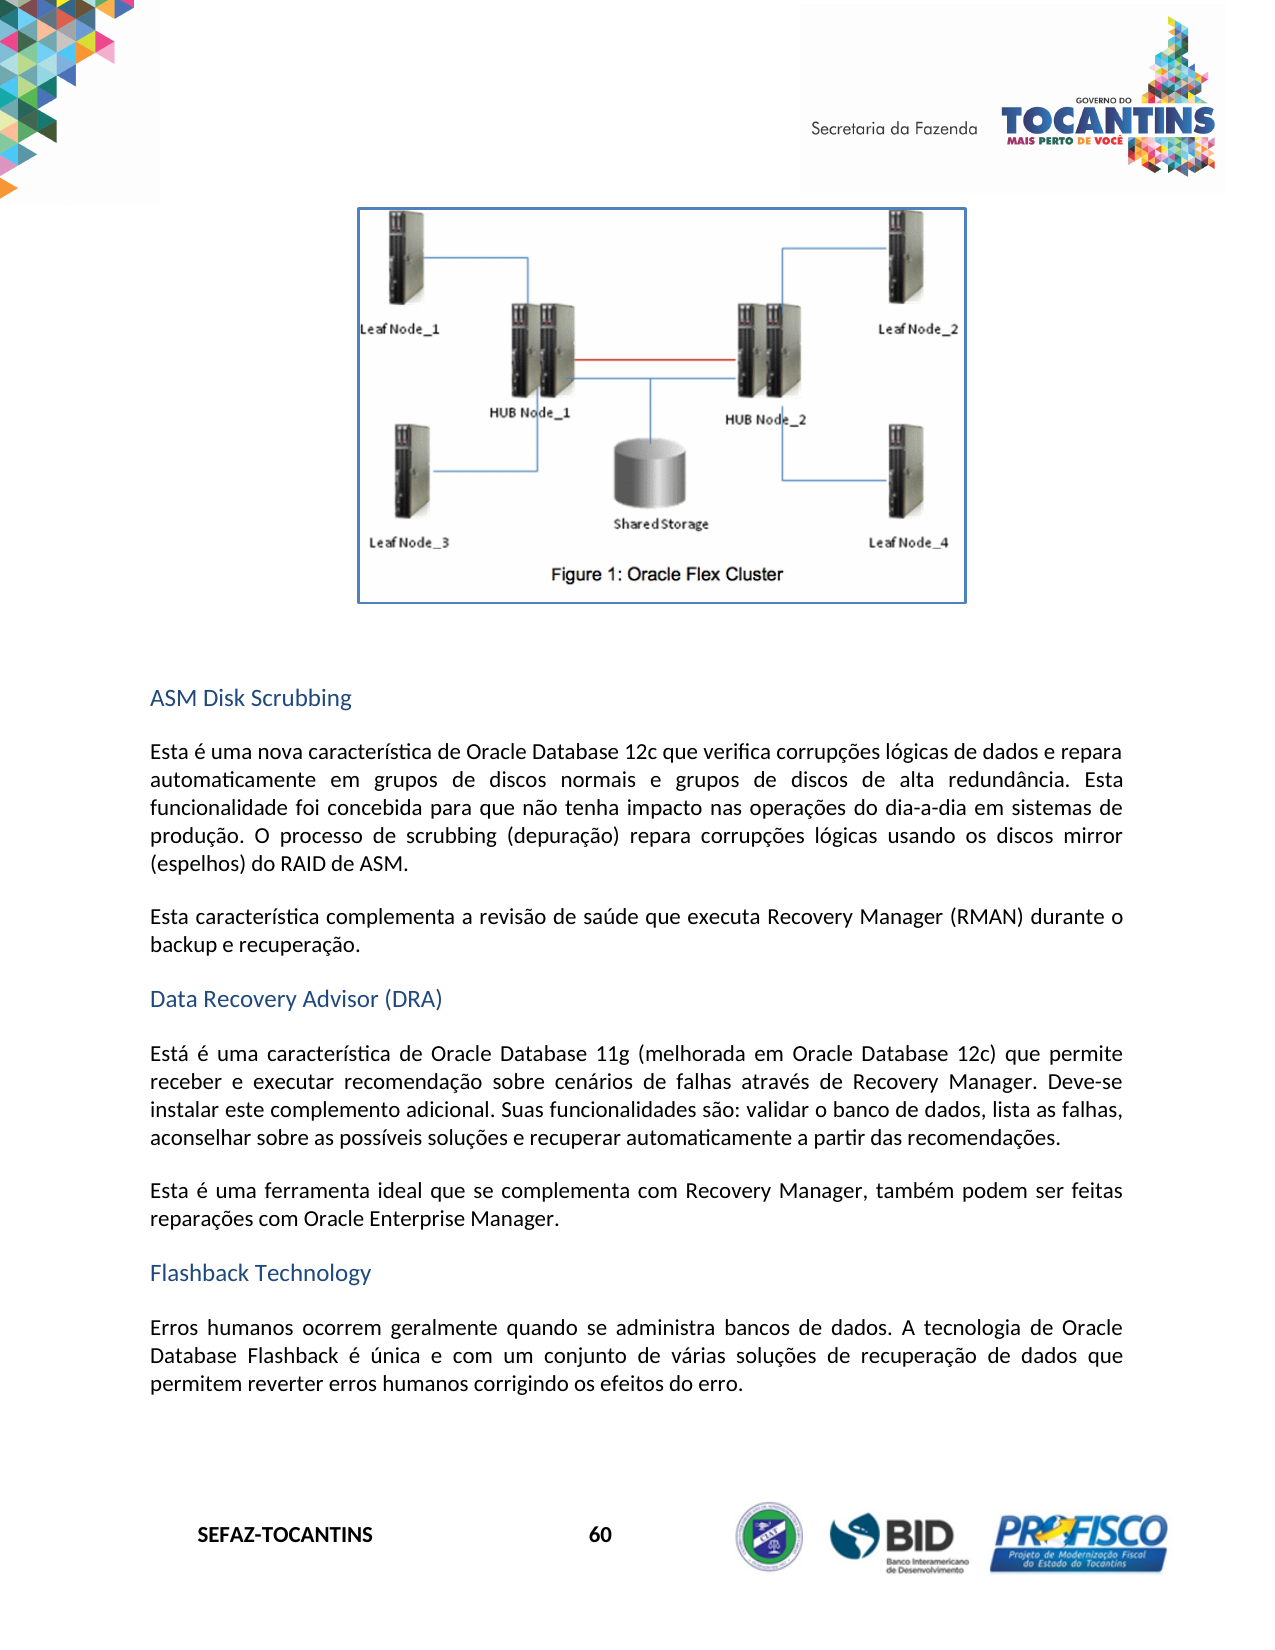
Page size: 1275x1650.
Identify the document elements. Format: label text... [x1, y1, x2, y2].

picture [360, 210, 964, 602]
text Esta característica complementa a revisão de saúde que executa Recovery Manager (RMAN) durante o backup e recuperação. [150, 902, 1125, 958]
text Esta é uma nova característica de Oracle Database 12c que verifica corrupções lógicas de dados e repara automaticamente em grupos de discos normais e grupos de discos de alta redundância. Esta funcionalidade foi concebida para que não tenha impacto nas operações do dia-a-dia em sistemas de produção. O processo de scrubbing (depuração) repara corrupções lógicas usando os discos mirror (espelhos) do RAID de ASM. [150, 737, 1125, 877]
picture [733, 1500, 1174, 1576]
picture [800, 4, 1226, 193]
subtitle Data Recovery Advisor (DRA) [150, 983, 1125, 1014]
text Erros humanos ocorrem geralmente quando se administra bancos de dados. A tecnologia de Oracle Database Flashback é única e com um conjunto de várias soluções de recuperação de dados que permitem reverter erros humanos corrigindo os efeitos do erro. [150, 1313, 1125, 1397]
text Esta é uma ferramenta ideal que se complementa com Recovery Manager, também podem ser feitas reparações com Oracle Enterprise Manager. [150, 1176, 1125, 1232]
subtitle Flashback Technology [150, 1257, 1125, 1288]
text Está é uma característica de Oracle Database 11g (melhorada em Oracle Database 12c) que permite receber e executar recomendação sobre cenários de falhas através de Recovery Manager. Deve-se instalar este complemento adicional. Suas funcionalidades são: validar o banco de dados, lista as falhas, aconselhar sobre as possíveis soluções e recuperar automaticamente a partir das recomendações. [150, 1039, 1125, 1151]
picture [0, 0, 161, 206]
subtitle ASM Disk Scrubbing [150, 682, 1125, 712]
